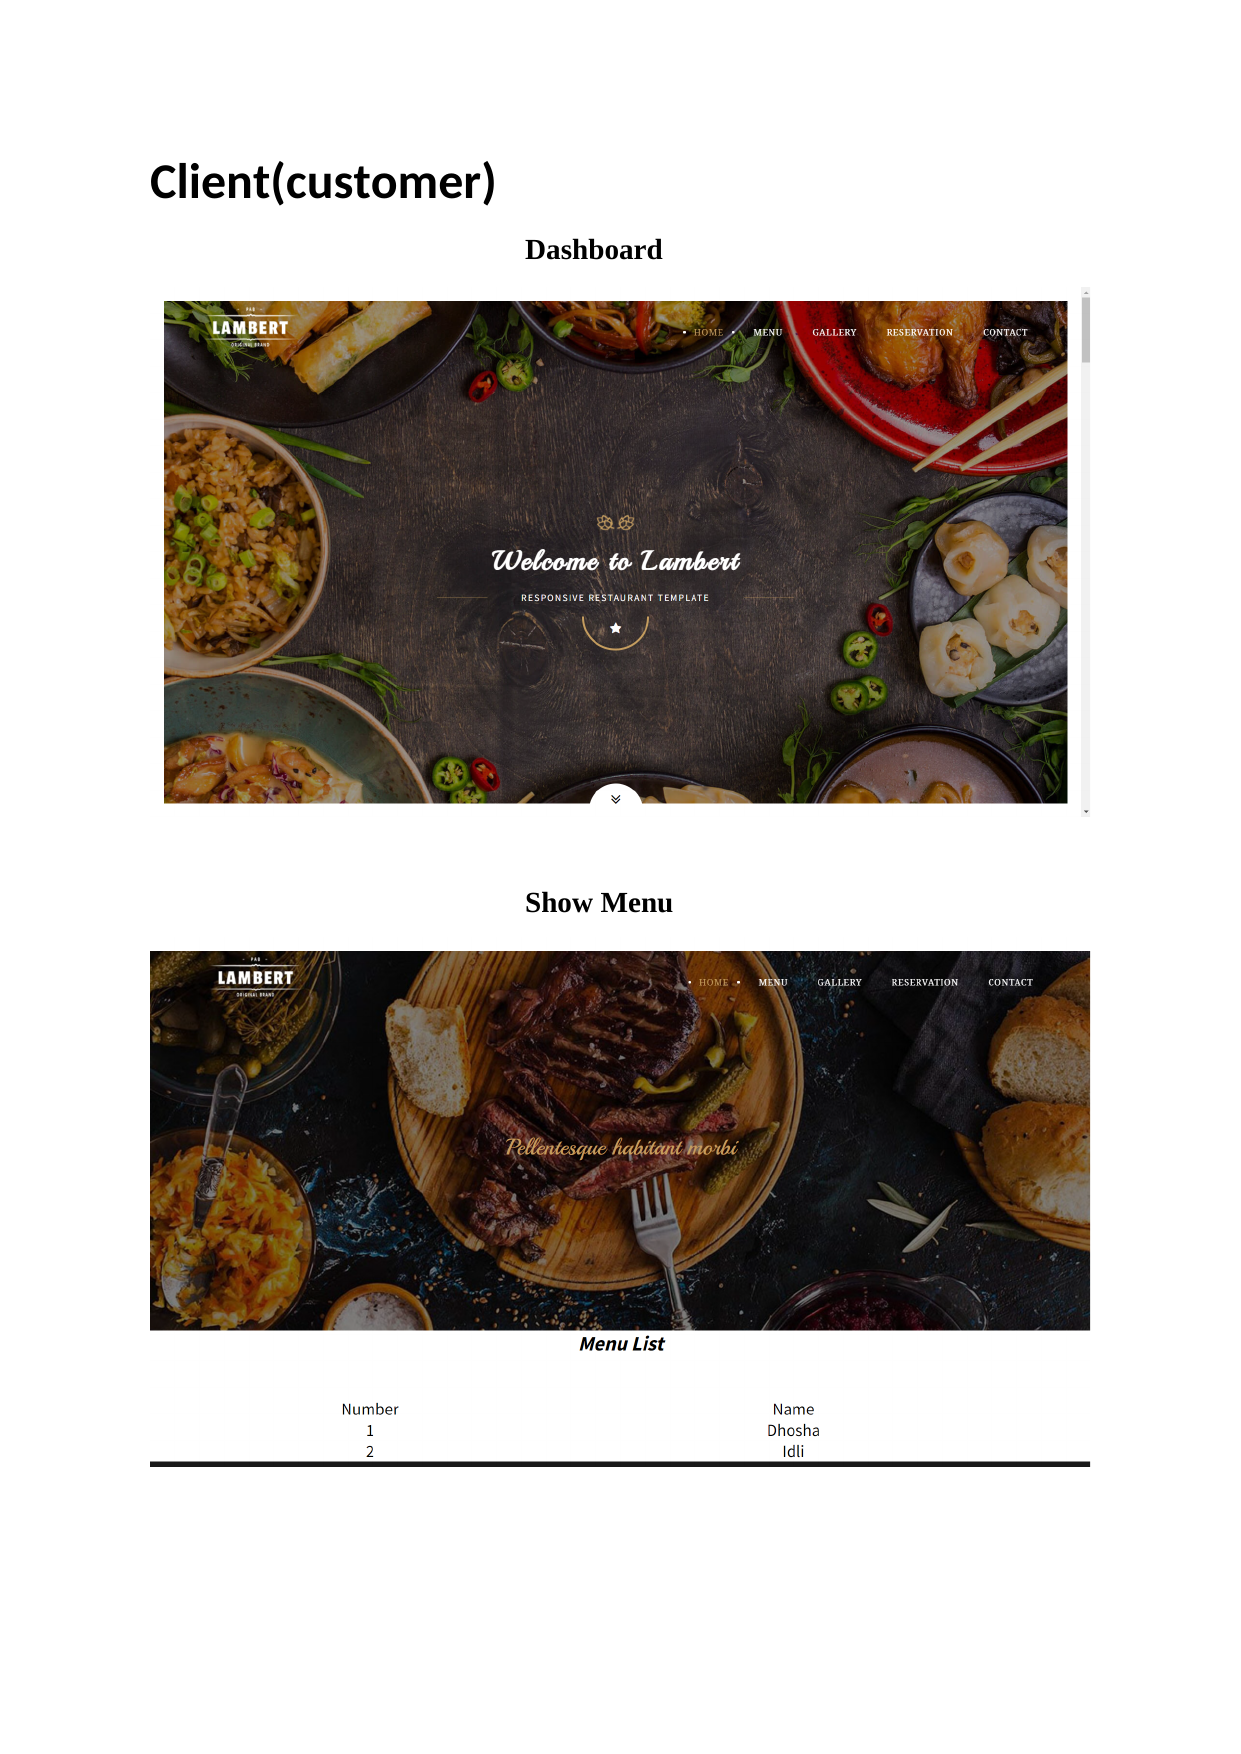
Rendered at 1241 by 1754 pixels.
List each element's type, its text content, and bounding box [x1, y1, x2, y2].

text Show Menu [450, 885, 1090, 918]
picture [150, 937, 1091, 1467]
text Dashboard [150, 232, 1090, 266]
picture [150, 287, 1091, 817]
text Client(customer) [150, 150, 1090, 211]
